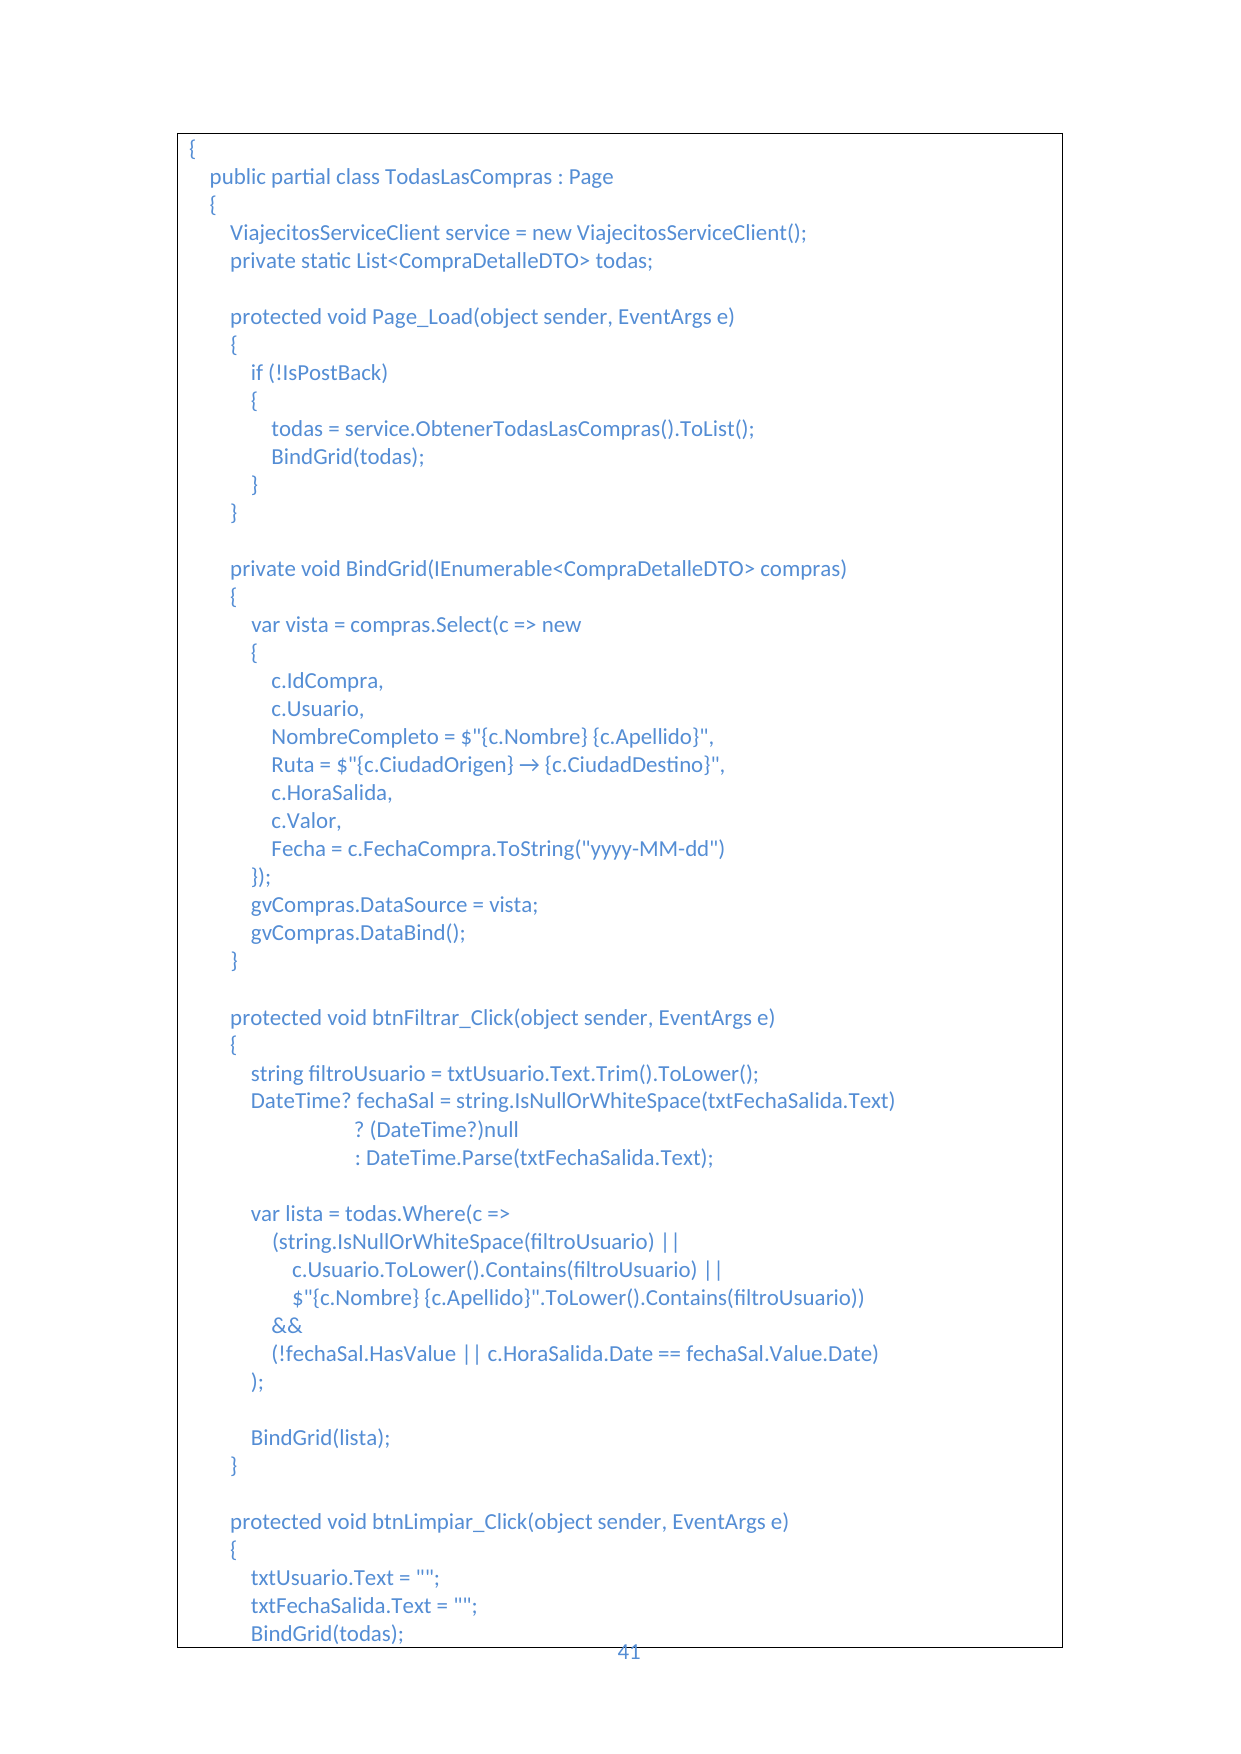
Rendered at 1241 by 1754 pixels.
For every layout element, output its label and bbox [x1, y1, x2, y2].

table_header [178, 134, 1062, 1647]
